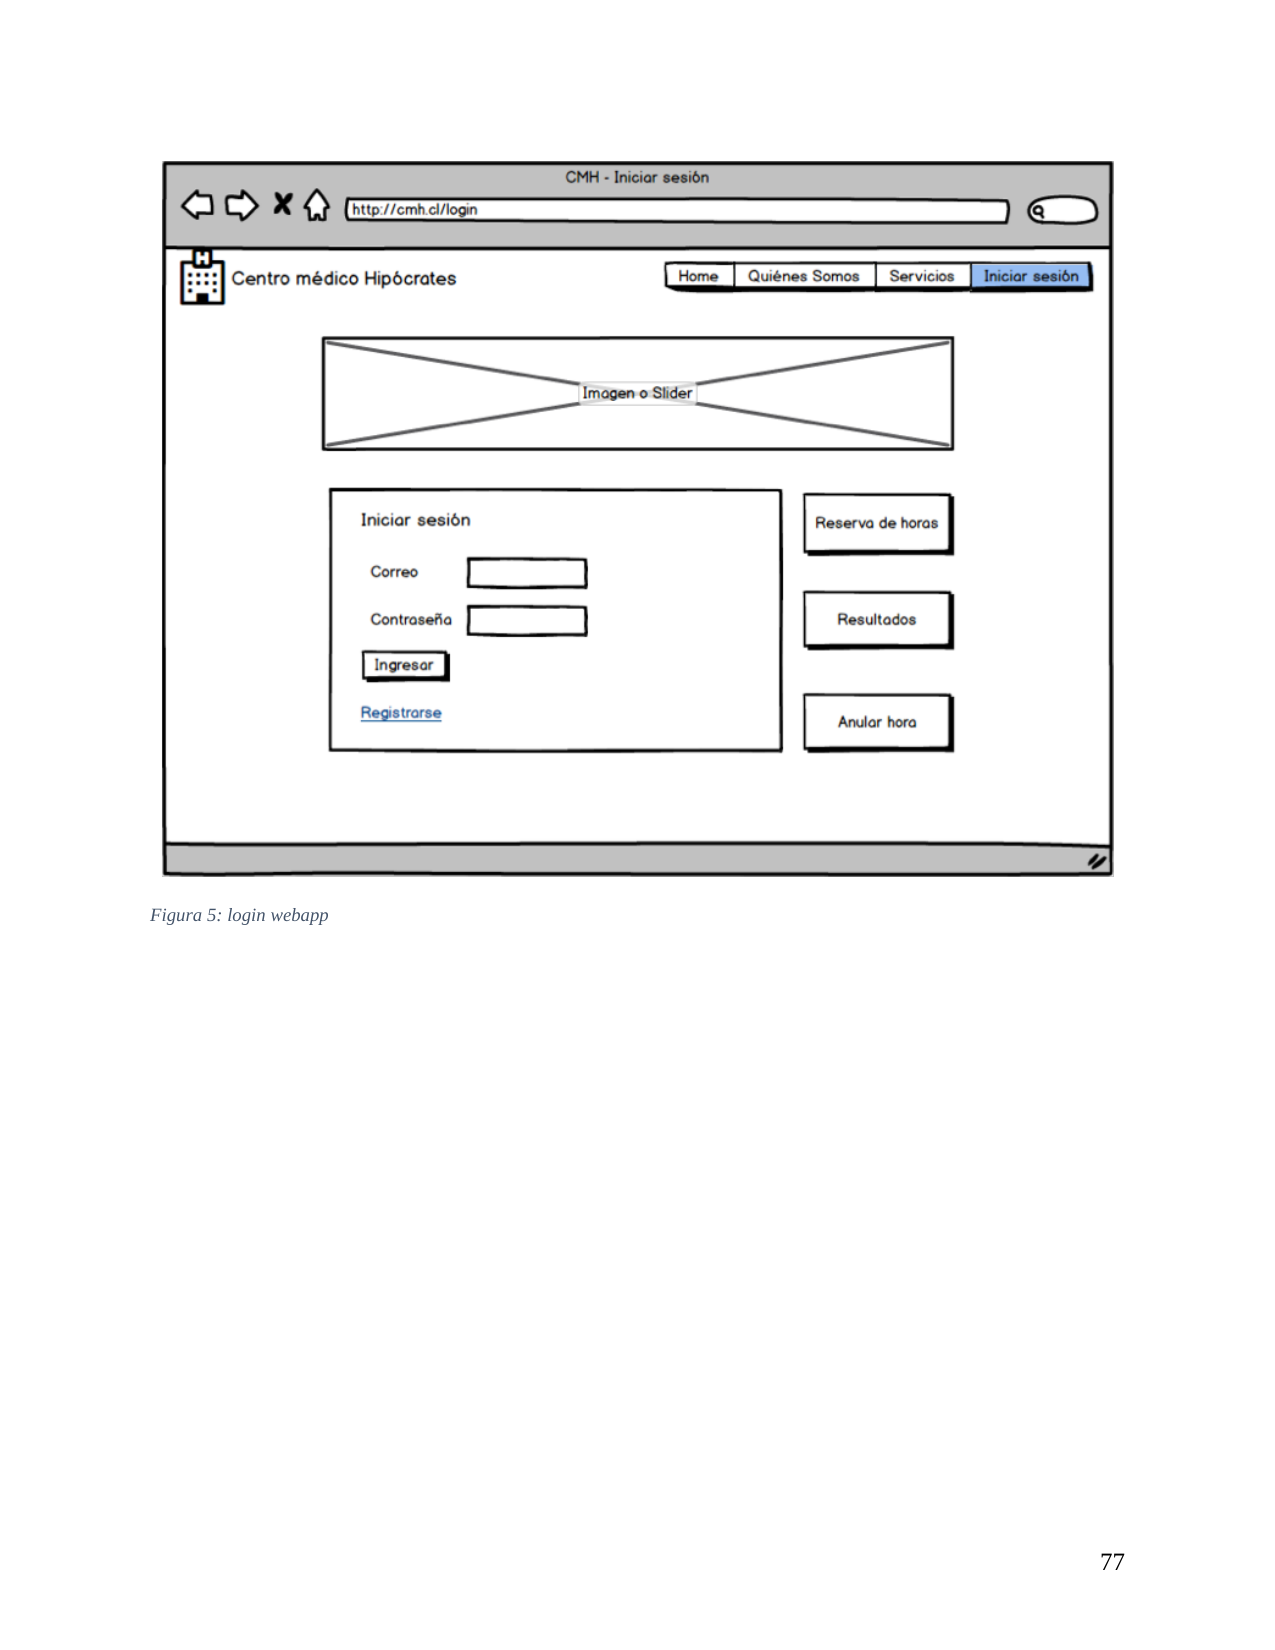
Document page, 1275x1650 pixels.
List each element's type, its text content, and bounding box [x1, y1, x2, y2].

picture [150, 150, 1125, 905]
text Figura 5: login webapp [150, 905, 1125, 926]
